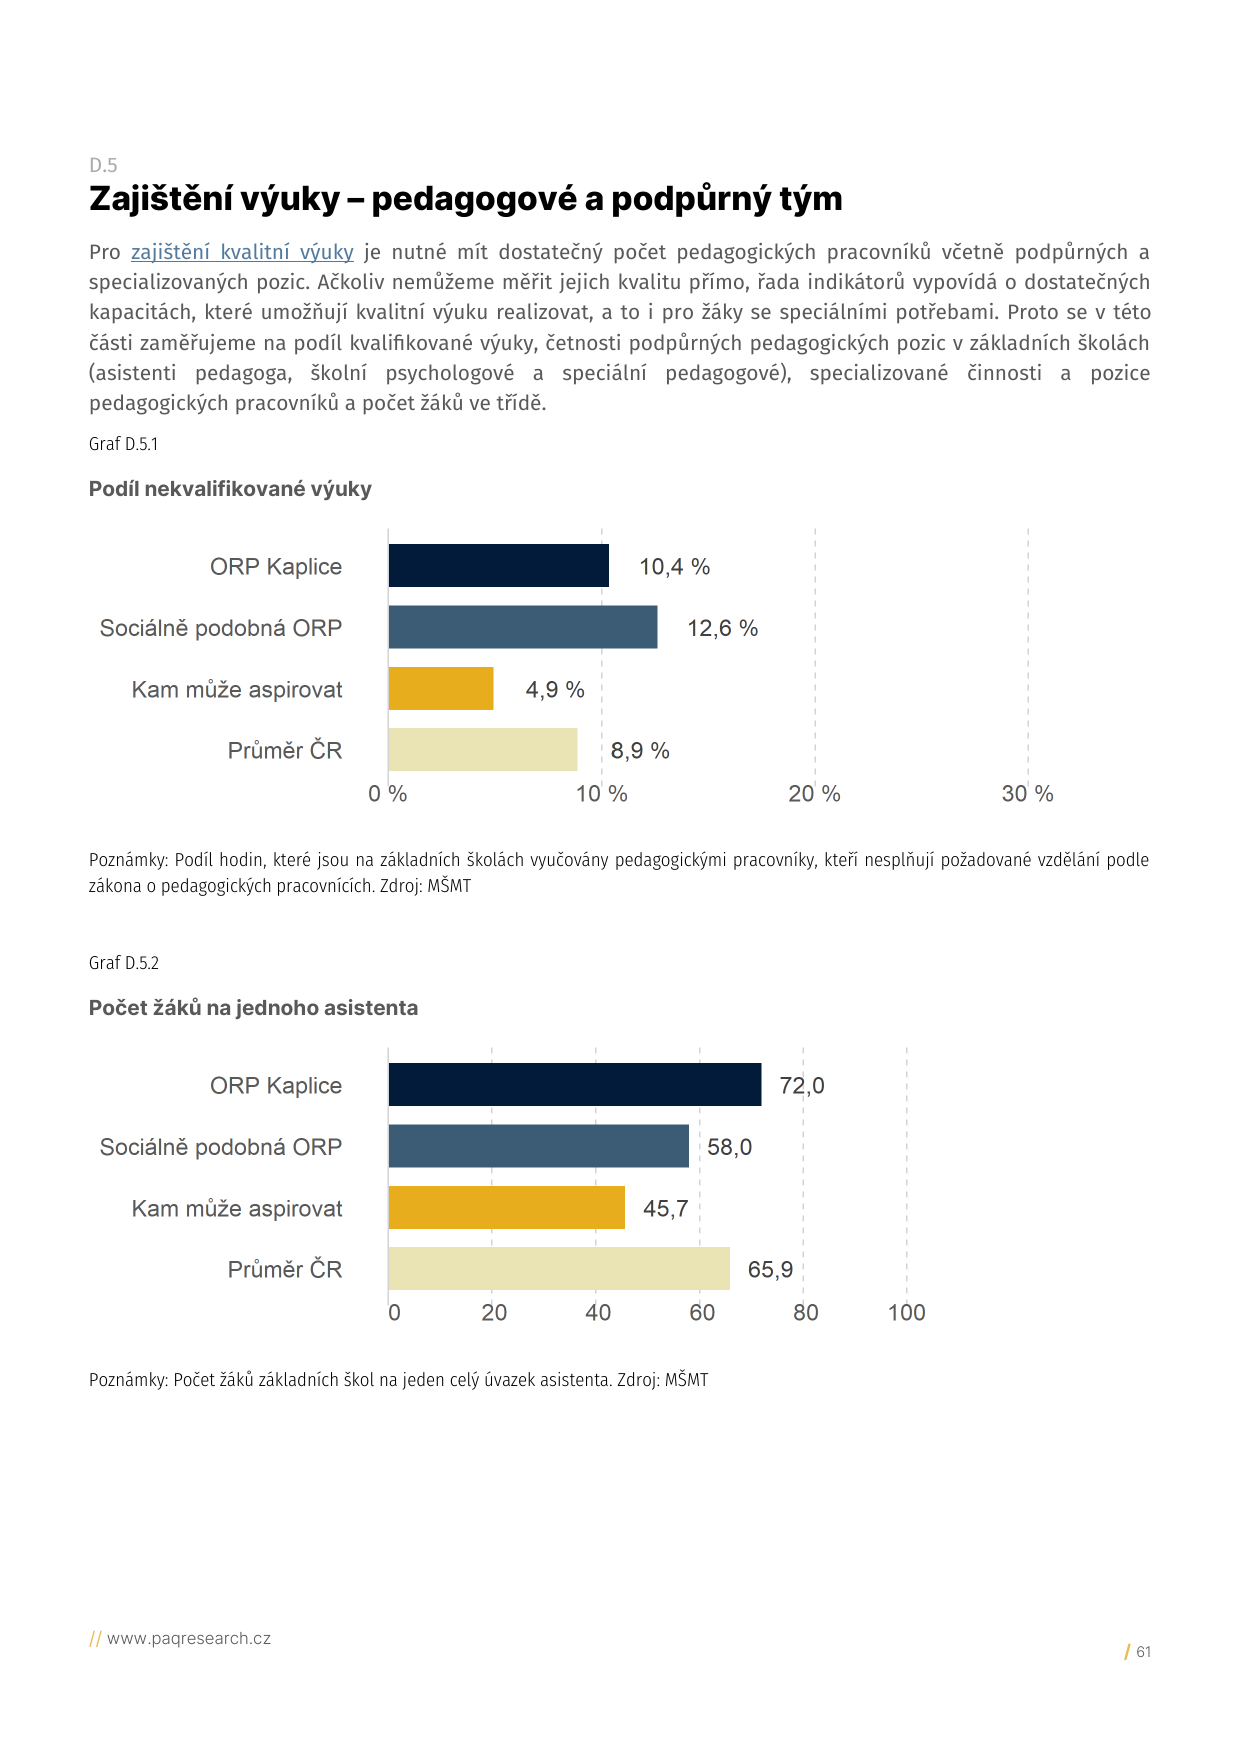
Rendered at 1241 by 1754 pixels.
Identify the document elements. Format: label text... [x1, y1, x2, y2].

text Poznámky: Podíl hodin, které jsou na základních školách vyučovány pedagogickými pracovníky, kteří nesplňují požadované vzdělání podle zákona o pedagogických pracovnících. Zdroj: MŠMT [89, 849, 1152, 898]
subtitle Zajištění výuky – pedagogové a podpůrný tým [89, 178, 1152, 218]
picture [88, 1020, 1139, 1352]
text Podíl nekvalifikované výuky [89, 471, 1152, 501]
text Graf D.5.2 [89, 952, 1152, 974]
text Poznámky: Počet žáků základních škol na jeden celý úvazek asistenta. Zdroj: MŠMT [89, 1368, 1152, 1391]
text D.5 [89, 148, 1152, 178]
text Počet žáků na jednoho asistenta [89, 990, 1152, 1020]
picture [88, 501, 1139, 833]
text Pro zajištění kvalitní výuky je nutné mít dostatečný počet pedagogických pracovníků včetně podpůrných a specializovaných pozic. Ačkoliv nemůžeme měřit jejich kvalitu přímo, řada indikátorů vypovídá o dostatečných kapacitách, které umožňují kvalitní výuku realizovat, a to i pro žáky se speciálními potřebami. Proto se v této části zaměřujeme na podíl kvalifikované výuky, četnosti podpůrných pedagogických pozic v základních školách (asistenti pedagoga, školní psychologové a speciální pedagogové), specializované činnosti a pozice pedagogických pracovníků a počet žáků ve třídě. [89, 235, 1152, 416]
text Graf D.5.1 [89, 433, 1152, 455]
